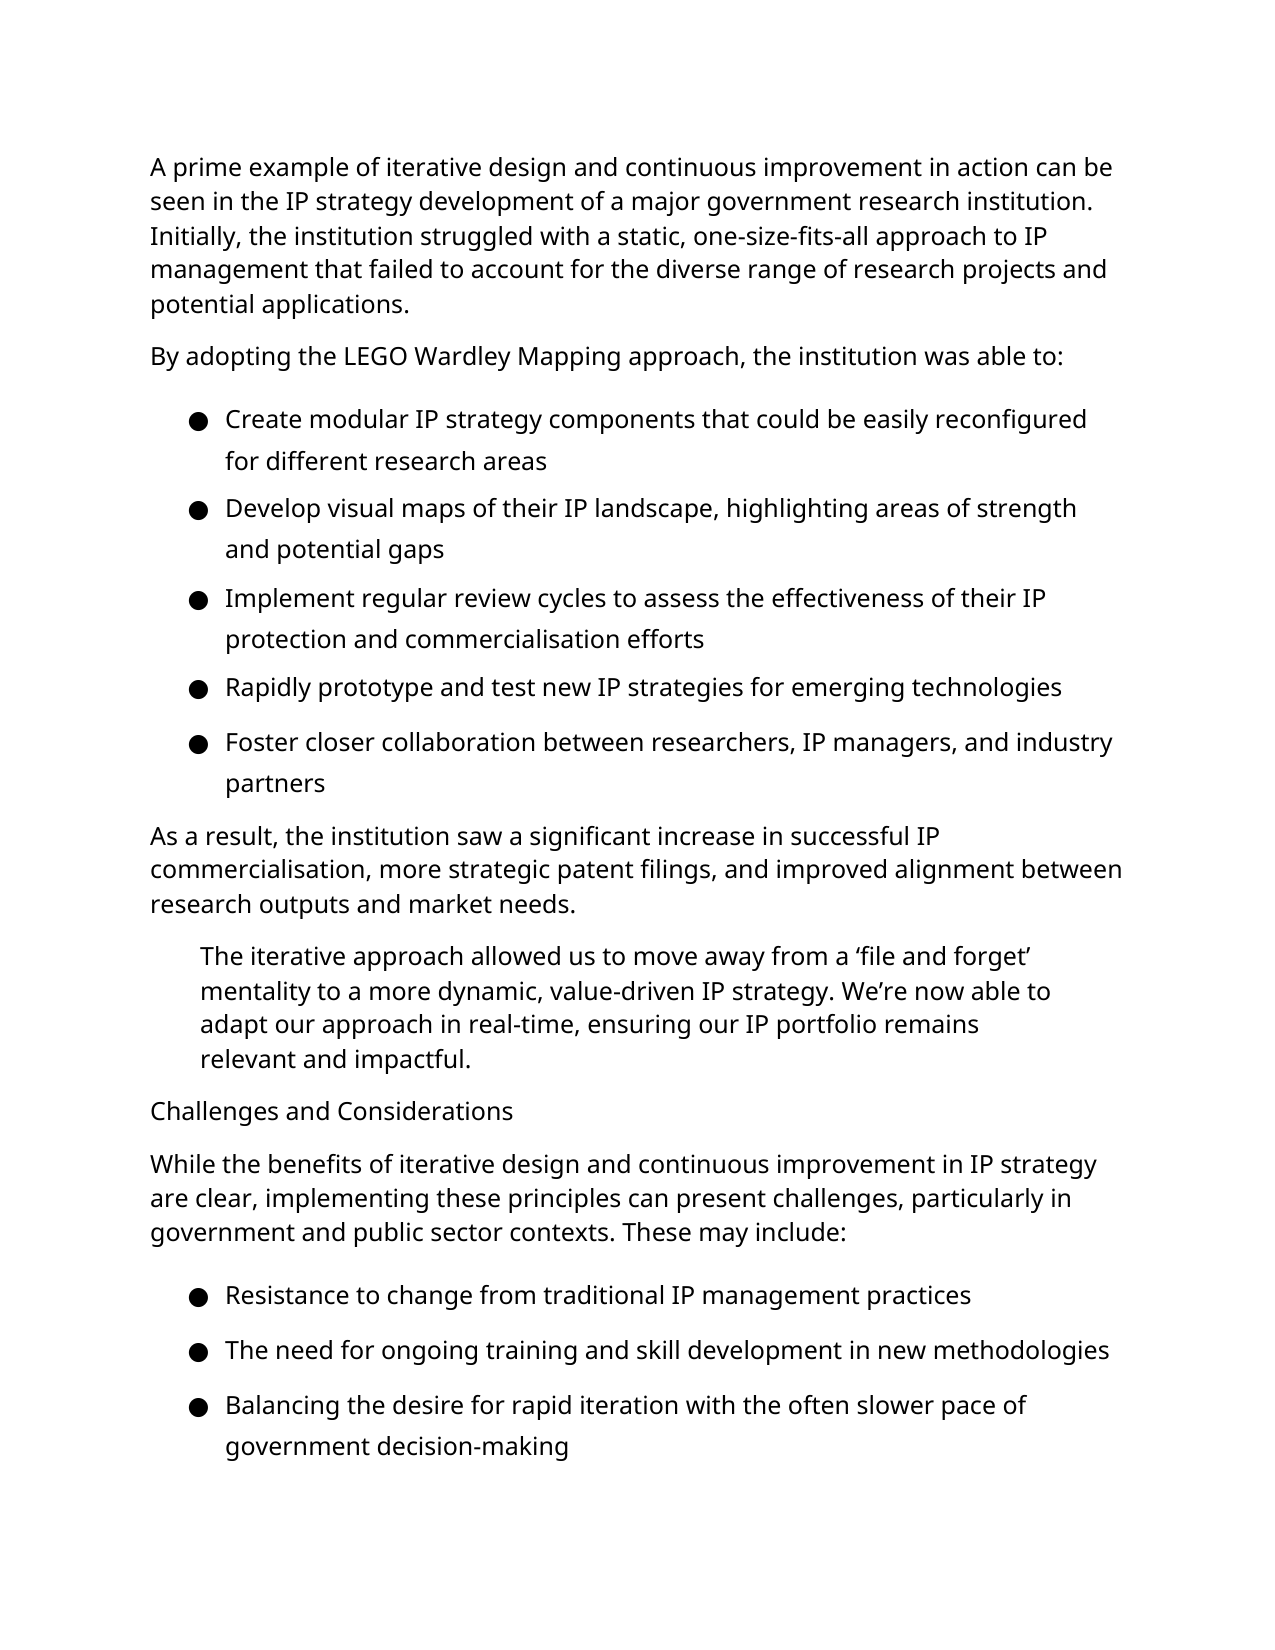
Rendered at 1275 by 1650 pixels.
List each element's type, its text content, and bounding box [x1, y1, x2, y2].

list Develop visual maps of their IP landscape, highlighting areas of strength and potential gaps [187, 481, 1125, 566]
list Balancing the desire for rapid iteration with the often slower pace of government decision-making [187, 1378, 1125, 1463]
list Foster closer collaboration between researchers, IP managers, and industry partners [187, 714, 1125, 799]
text Challenges and Considerations [150, 1094, 1125, 1128]
list Implement regular review cycles to assess the effectiveness of their IP protection and commercialisation efforts [187, 570, 1125, 655]
text A prime example of iterative design and continuous improvement in action can be seen in the IP strategy development of a major government research institution. Initially, the institution struggled with a static, one-size-fits-all approach to IP management that failed to account for the diverse range of research projects and potential applications. [150, 150, 1125, 320]
list Rapidly prototype and test new IP strategies for emerging technologies [187, 659, 1125, 710]
text As a result, the institution saw a significant increase in successful IP commercialisation, more strategic patent filings, and improved alignment between research outputs and market needs. [150, 818, 1125, 920]
text By adopting the LEGO Wardley Mapping approach, the institution was able to: [150, 339, 1125, 373]
list Create modular IP strategy components that could be easily reconfigured for different research areas [187, 392, 1125, 477]
text The iterative approach allowed us to move away from a ‘file and forget’ mentality to a more dynamic, value-driven IP strategy. We’re now able to adapt our approach in real-time, ensuring our IP portfolio remains relevant and impactful. [200, 939, 1075, 1075]
list The need for ongoing training and skill development in new methodologies [187, 1323, 1125, 1374]
list Resistance to change from traditional IP management practices [187, 1268, 1125, 1319]
text While the benefits of iterative design and continuous improvement in IP strategy are clear, implementing these principles can present challenges, particularly in government and public sector contexts. These may include: [150, 1147, 1125, 1249]
